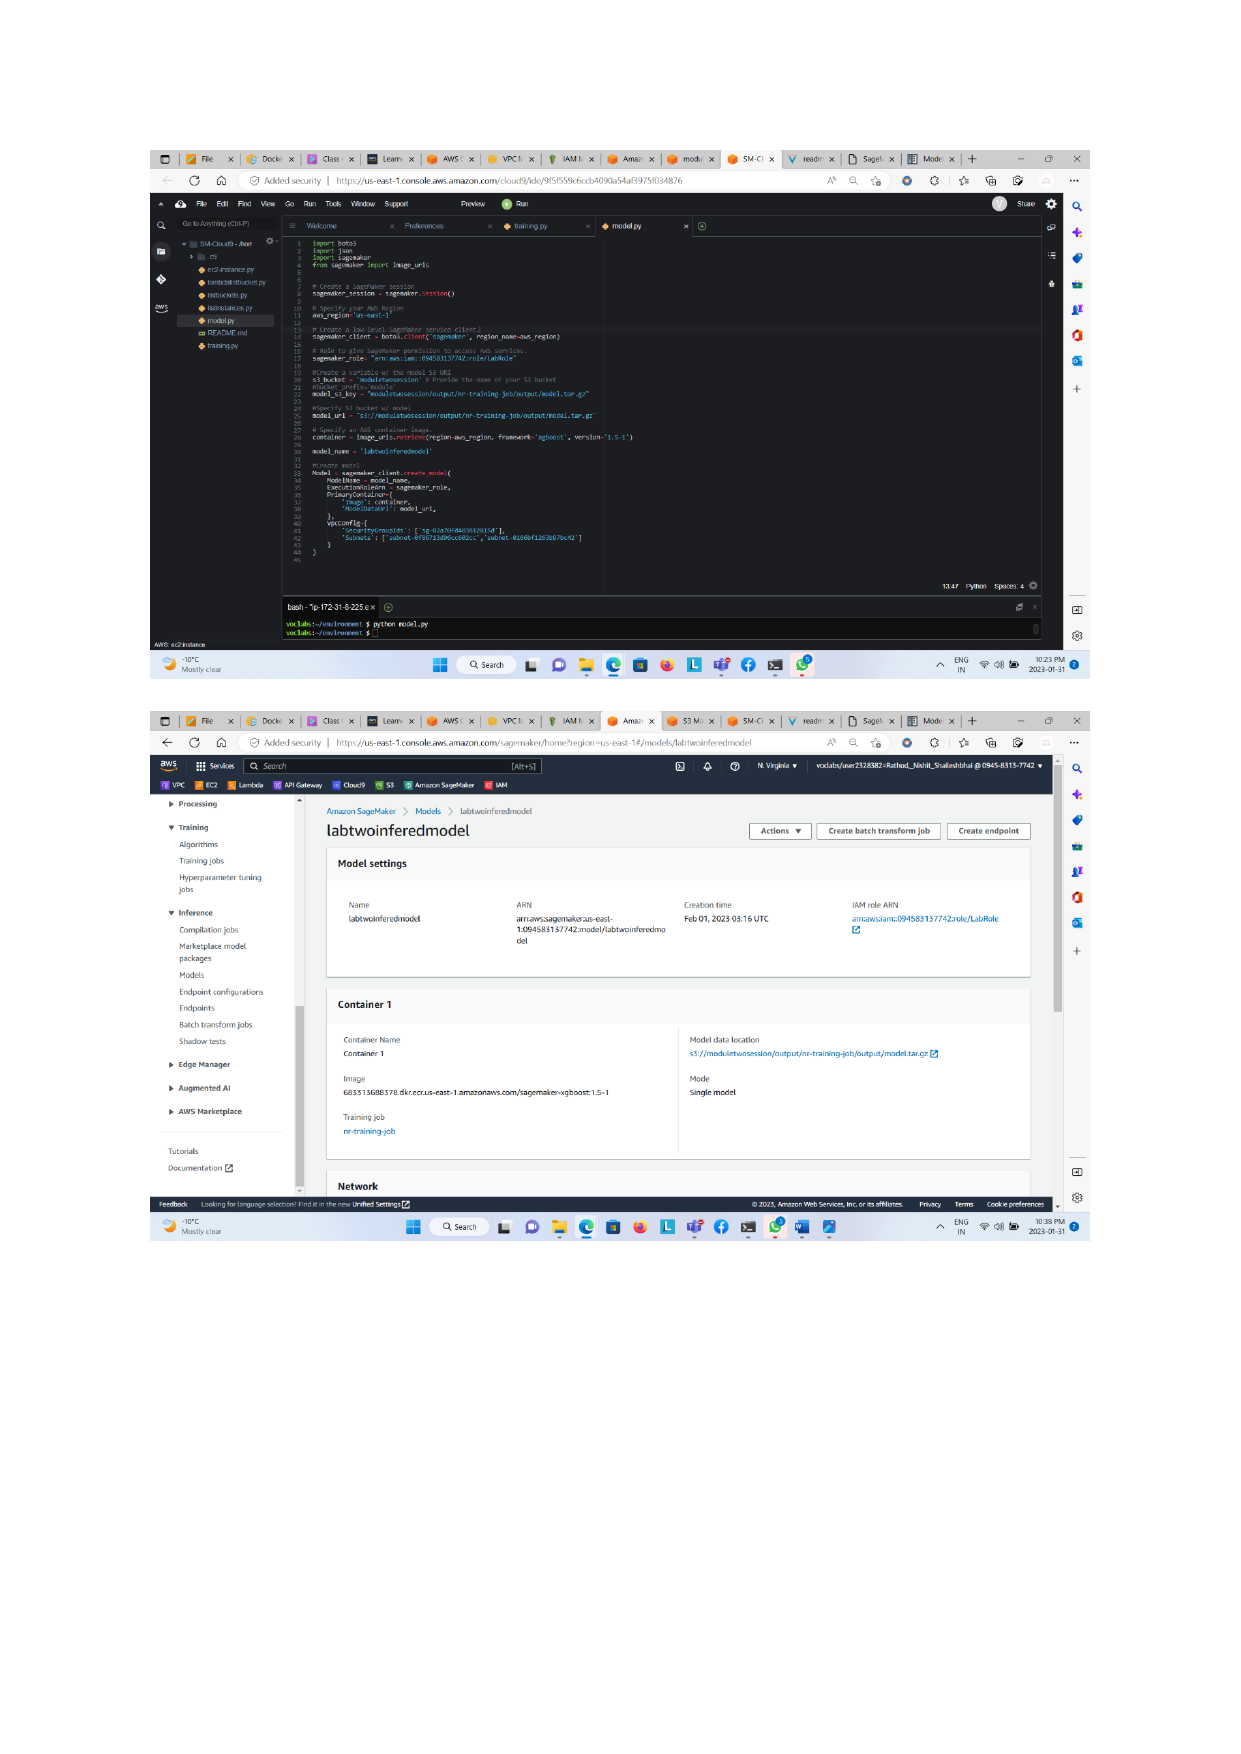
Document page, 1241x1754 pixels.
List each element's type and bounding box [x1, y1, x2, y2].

picture [150, 711, 1091, 1241]
picture [150, 150, 1091, 679]
